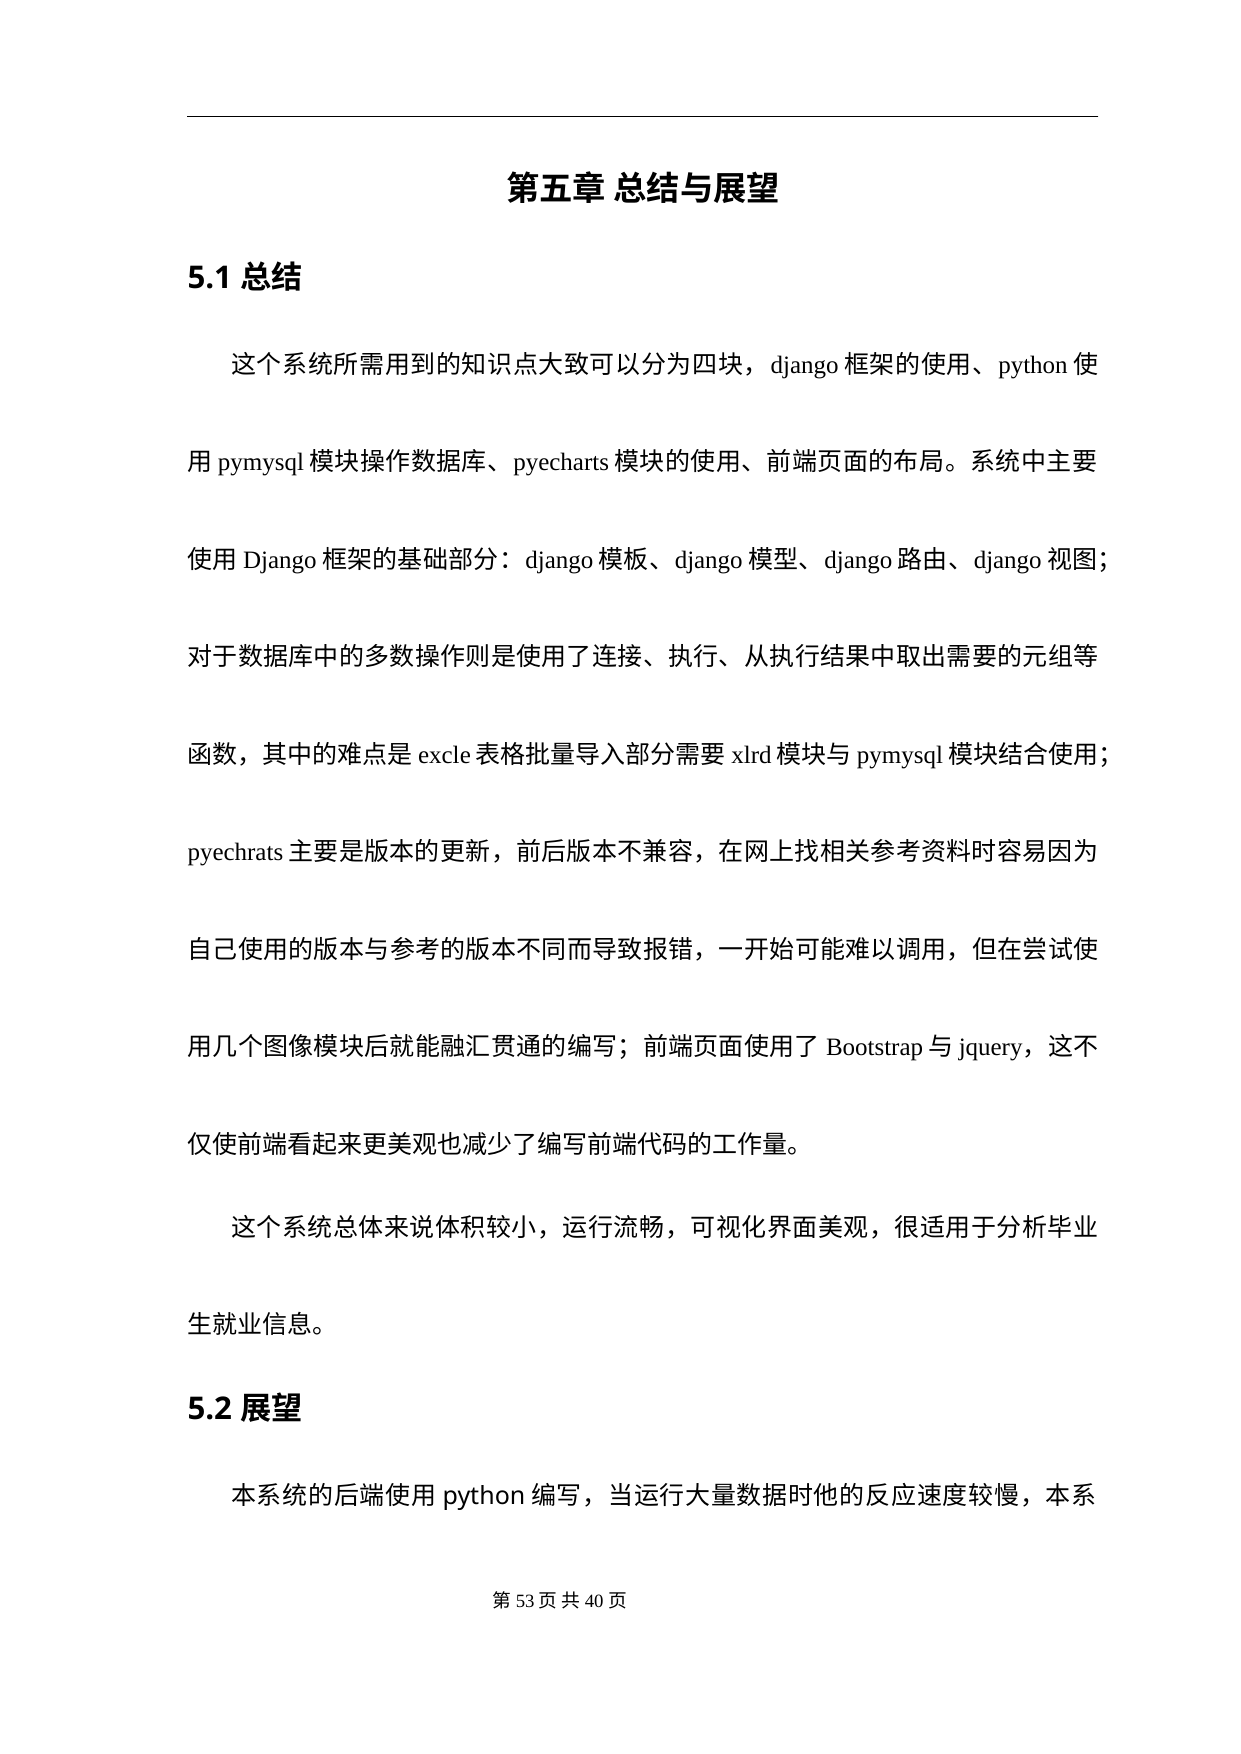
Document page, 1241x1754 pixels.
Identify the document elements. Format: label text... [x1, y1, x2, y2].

subtitle 5.1 总结 [187, 242, 1098, 307]
text 这个系统所需用到的知识点大致可以分为四块，django框架的使用、python使用pymysql模块操作数据库、pyecharts模块的使用、前端页面的布局。系统中主要使用Django框架的基础部分：django模板、django模型、django路由、django视图；对于数据库中的多数操作则是使用了连接、执行、从执行结果中取出需要的元组等函数，其中的难点是excle表格批量导入部分需要xlrd模块与pymysql模块结合使用；pyechrats主要是版本的更新，前后版本不兼容，在网上找相关参考资料时容易因为自己使用的版本与参考的版本不同而导致报错，一开始可能难以调用，但在尝试使用几个图像模块后就能融汇贯通的编写；前端页面使用了Bootstrap与jquery，这不仅使前端看起来更美观也减少了编写前端代码的工作量。 [187, 330, 1098, 1175]
subtitle 5.2 展望 [187, 1373, 1098, 1438]
subtitle 第五章 总结与展望 [187, 153, 1098, 218]
text 这个系统总体来说体积较小，运行流畅，可视化界面美观，很适用于分析毕业生就业信息。 [187, 1193, 1098, 1355]
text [187, 1461, 1098, 1526]
